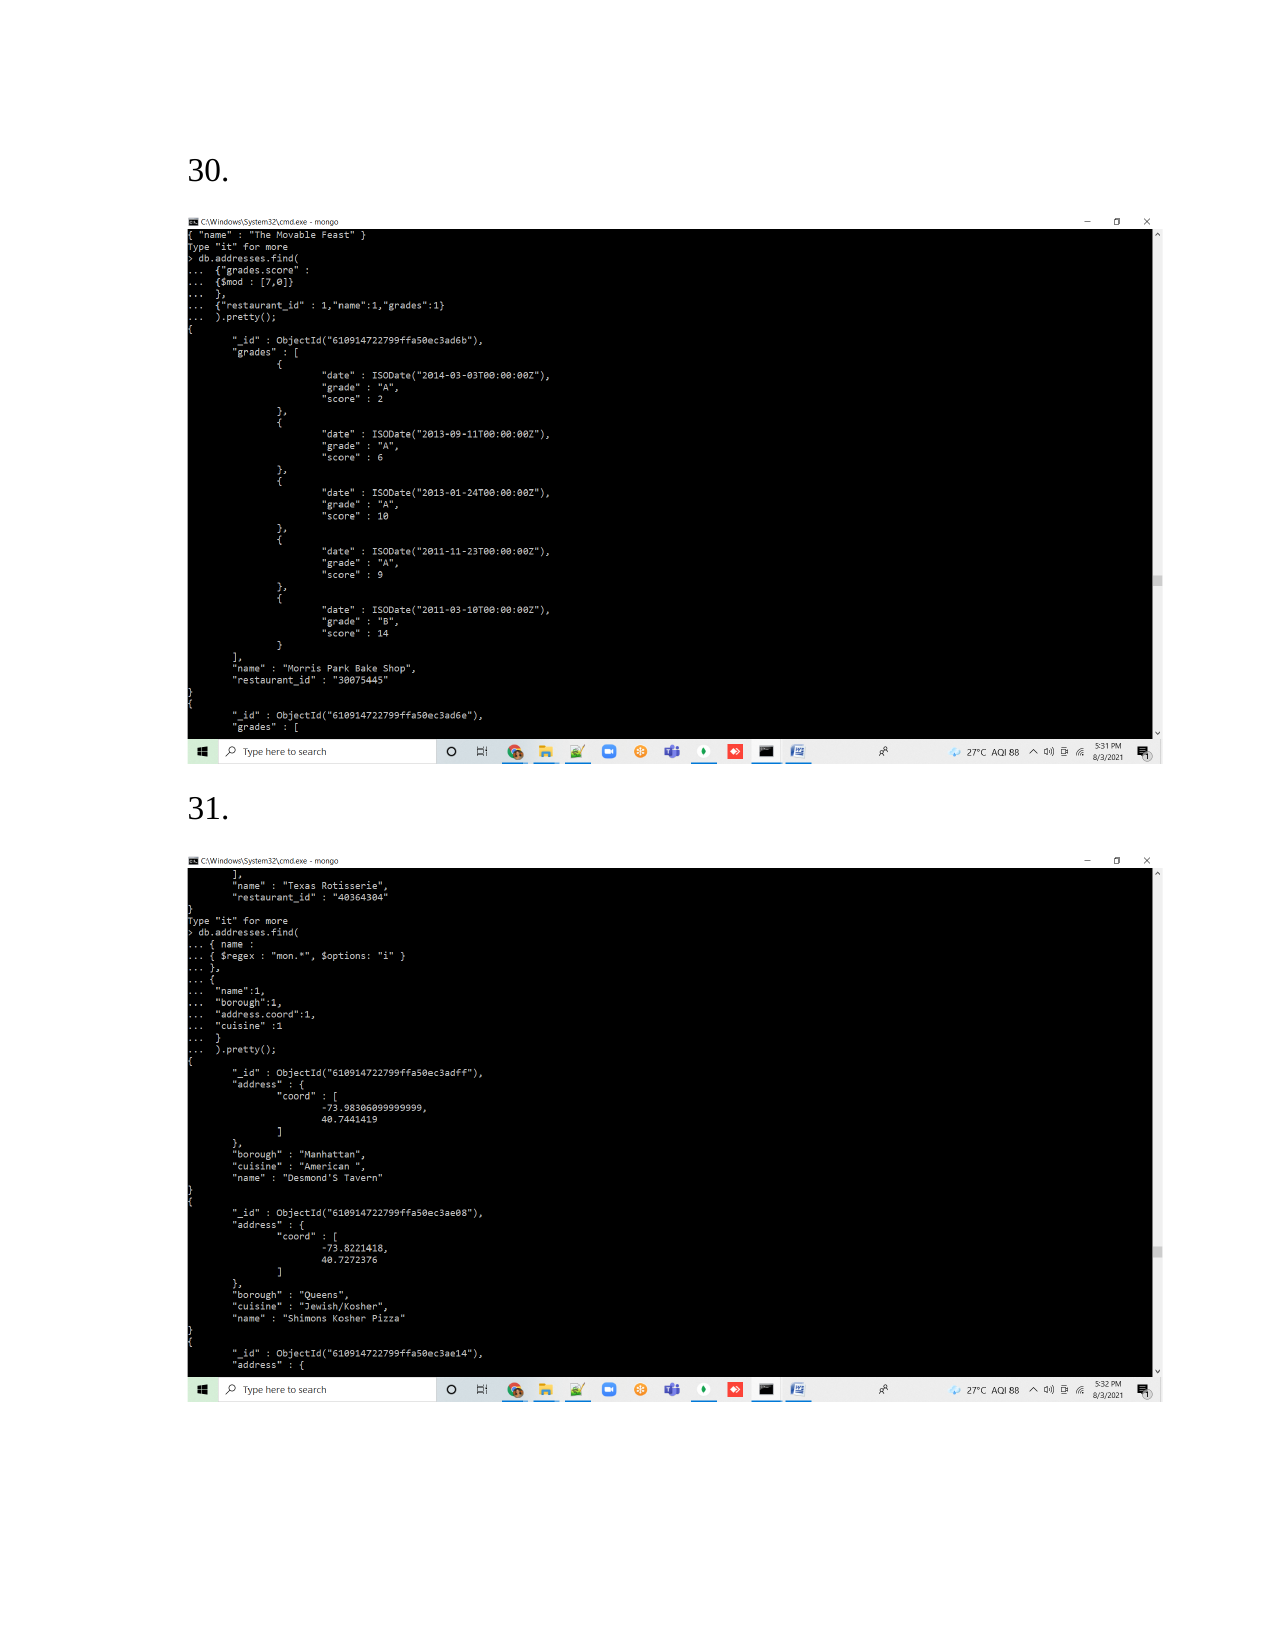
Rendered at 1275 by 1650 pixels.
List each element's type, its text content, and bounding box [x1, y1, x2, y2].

text 30. [187, 150, 1125, 188]
picture [187, 215, 1163, 764]
text 31. [187, 788, 1125, 827]
picture [187, 853, 1163, 1402]
